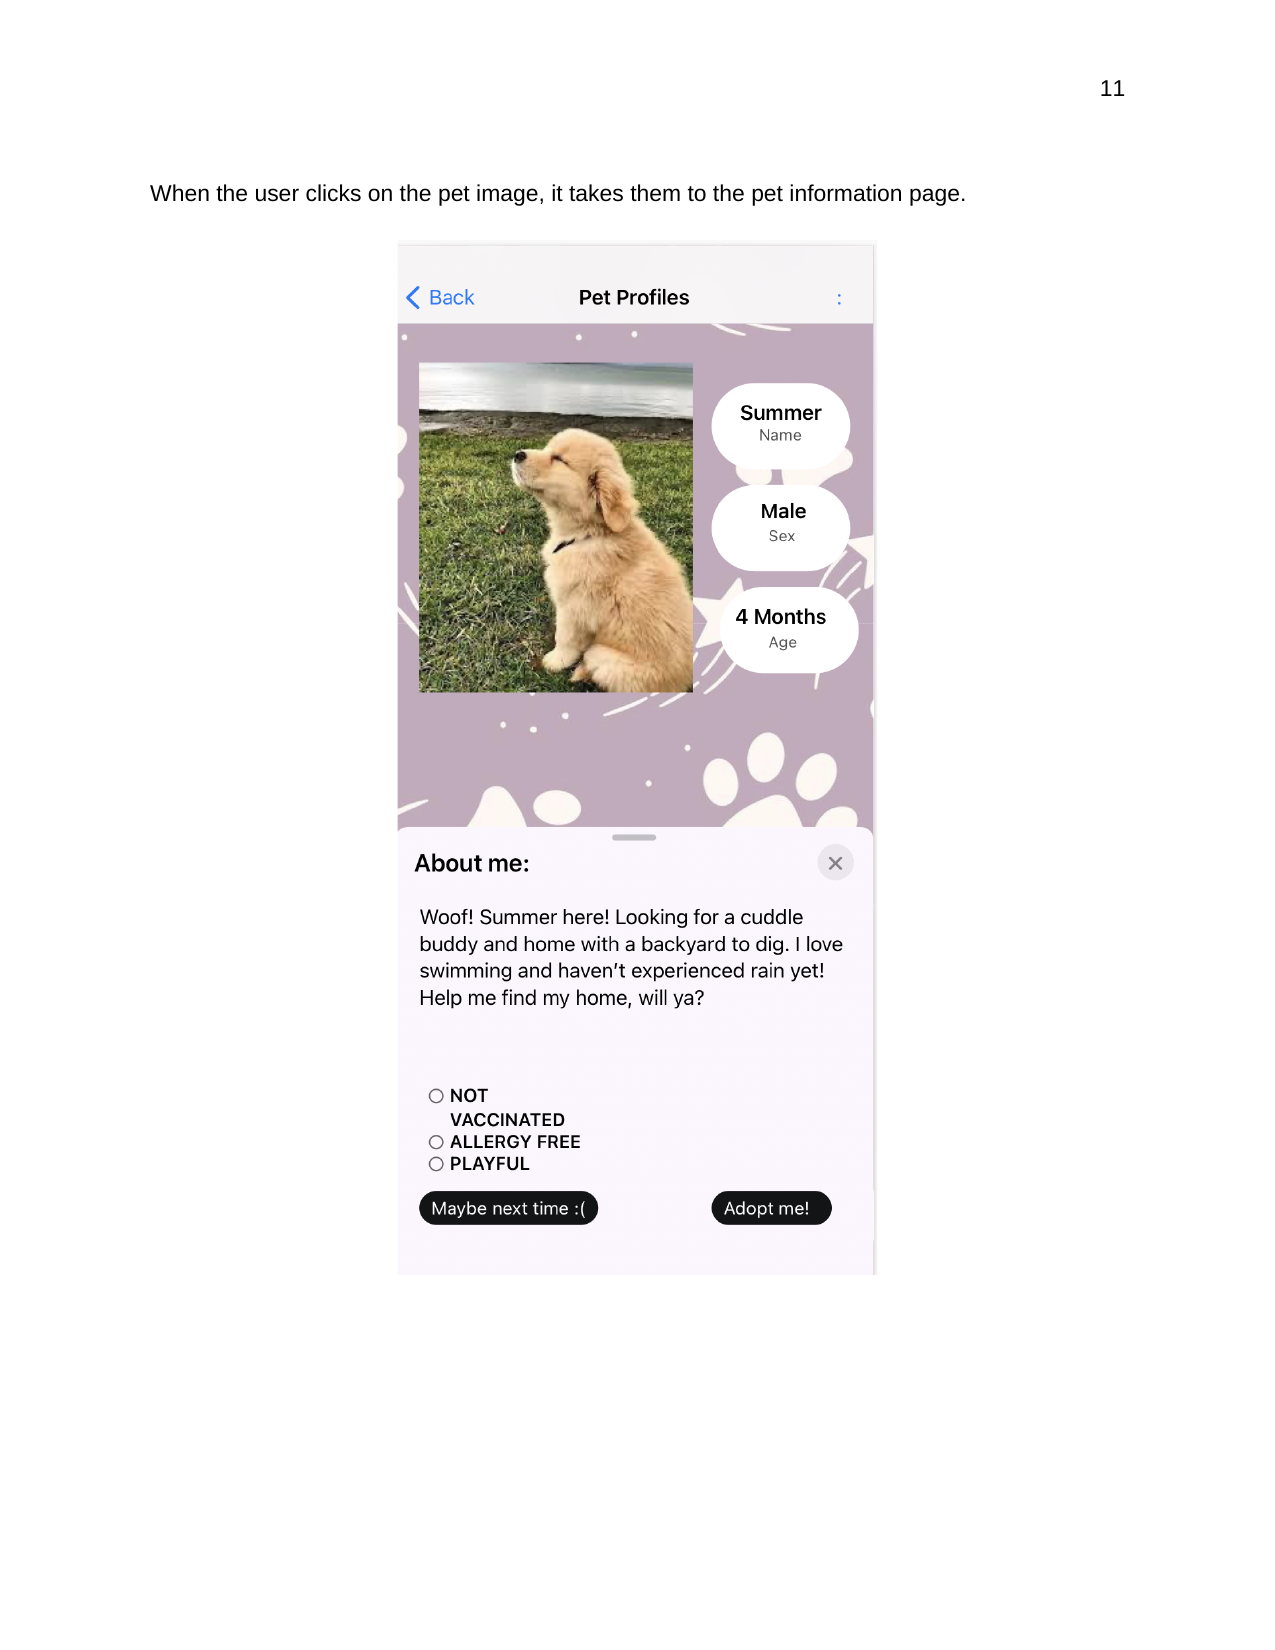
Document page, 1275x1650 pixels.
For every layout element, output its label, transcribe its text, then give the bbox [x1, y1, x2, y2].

picture [397, 240, 878, 1275]
text When the user clicks on the pet image, it takes them to the pet information page. [150, 180, 1125, 207]
